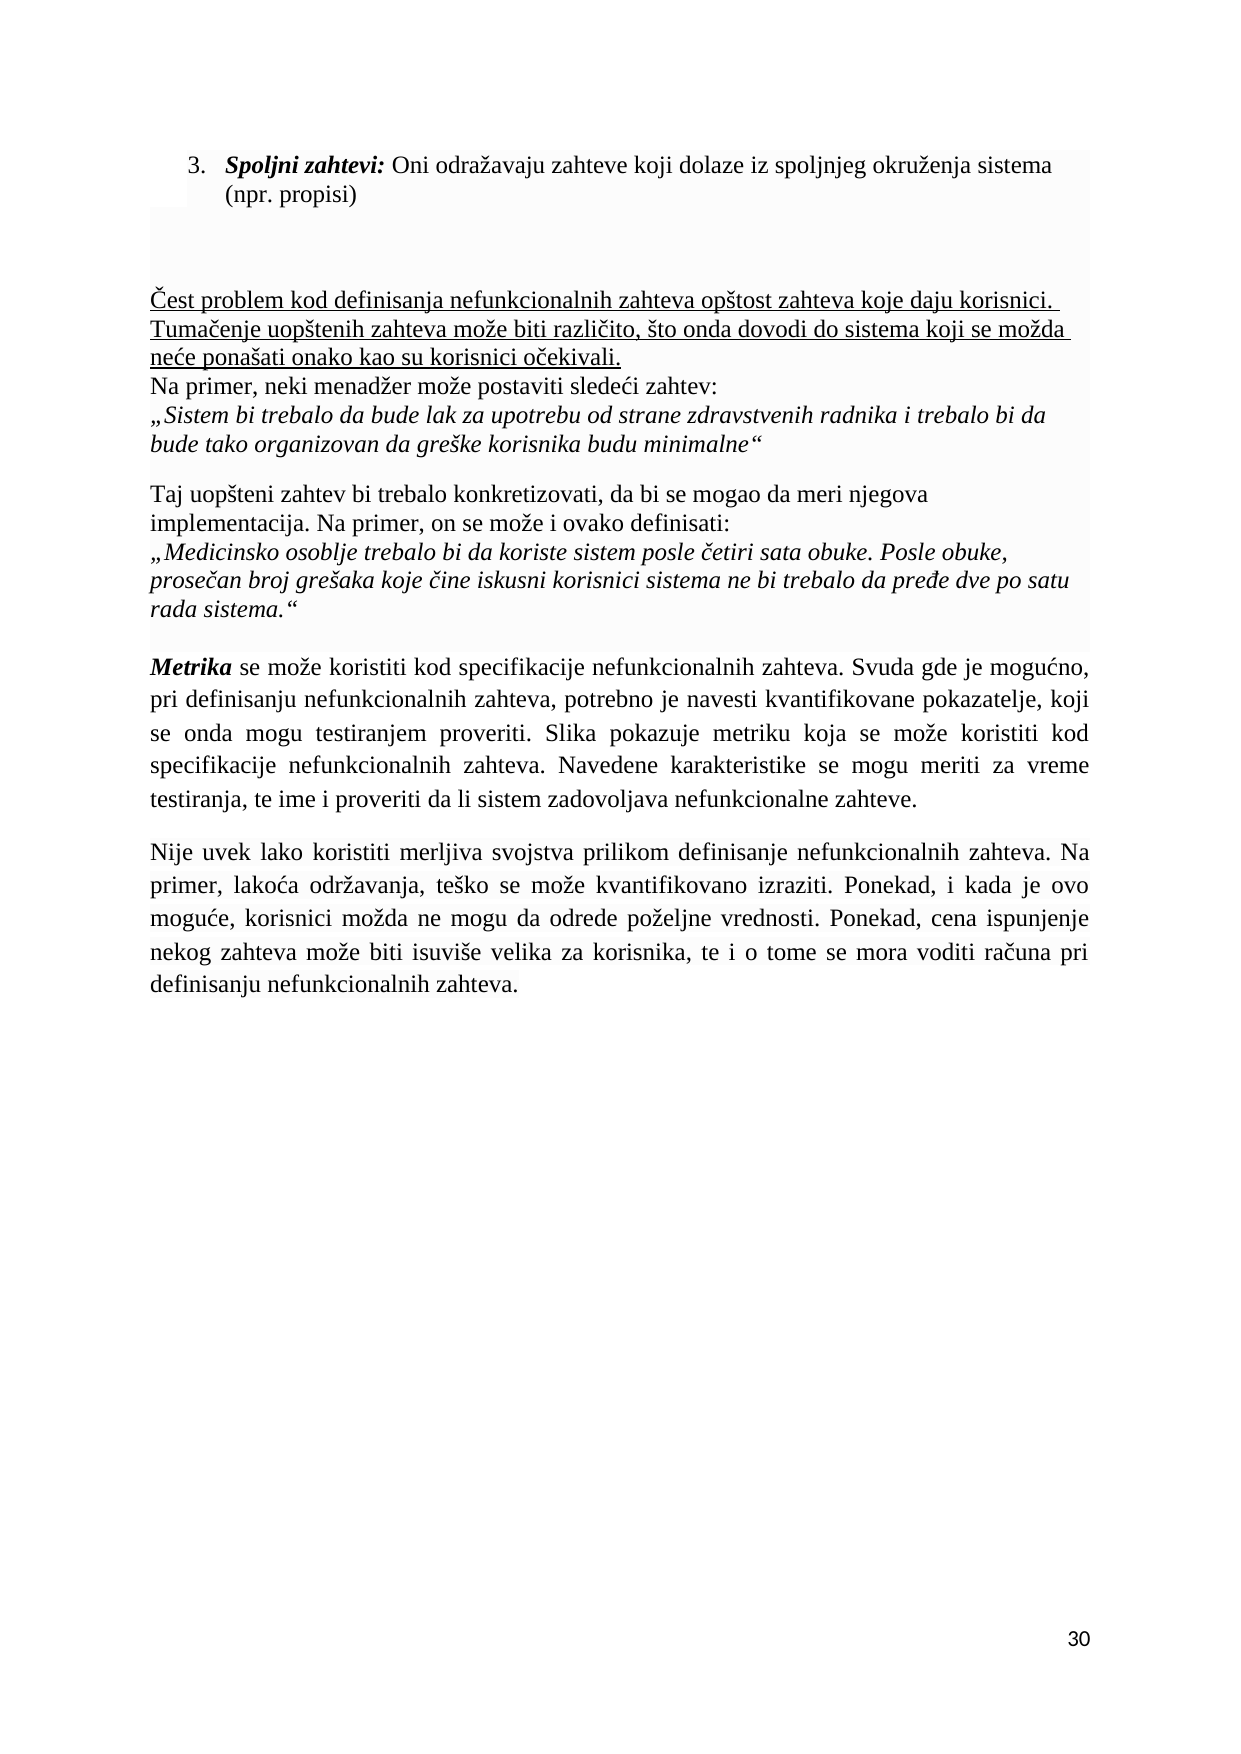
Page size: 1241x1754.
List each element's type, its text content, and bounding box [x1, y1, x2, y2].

list Spoljni zahtevi: Oni odražavaju zahteve koji dolaze iz spoljnjeg okruženja sistema (npr. propisi) [187, 150, 1090, 207]
text „Sistem bi trebalo da bude lak za upotrebu od strane zdravstvenih radnika i trebalo bi da bude tako organizovan da greške korisnika budu minimalne“ [150, 400, 1090, 457]
text Taj uopšteni zahtev bi trebalo konkretizovati, da bi se mogao da meri njegova implementacija. Na primer, on se može i ovako definisati: [150, 479, 1090, 537]
text Na primer, neki menadžer može postaviti sledeći zahtev: [150, 371, 1090, 400]
text Metrika se može koristiti kod specifikacije nefunkcionalnih zahteva. Svuda gde je mogućno, pri definisanju nefunkcionalnih zahteva, potrebno je navesti kvantifikovane pokazatelje, koji se onda mogu testiranjem proveriti. Slika pokazuje metriku koja se može koristiti kod specifikacije nefunkcionalnih zahteva. Navedene karakteristike se mogu meriti za vreme testiranja, te ime i proveriti da li sistem zadovoljava nefunkcionalne zahteve. [150, 652, 1090, 812]
text „Medicinsko osoblje trebalo bi da koriste sistem posle četiri sata obuke. Posle obuke, prosečan broj grešaka koje čine iskusni korisnici sistema ne bi trebalo da pređe dve po satu rada sistema.“ [150, 537, 1090, 623]
text Čest problem kod definisanja nefunkcionalnih zahteva opštost zahteva koje daju korisnici. Tumačenje uopštenih zahteva može biti različito, što onda dovodi do sistema koji se možda neće ponašati onako kao su korisnici očekivali. [150, 285, 1090, 371]
text Nije uvek lako koristiti merljiva svojstva prilikom definisanje nefunkcionalnih zahteva. Na primer, lakoća održavanja, teško se može kvantifikovano izraziti. Ponekad, i kada je ovo moguće, korisnici možda ne mogu da odrede poželjne vrednosti. Ponekad, cena ispunjenje nekog zahteva može biti isuviše velika za korisnika, te i o tome se mora voditi računa pri definisanju nefunkcionalnih zahteva. [150, 965, 1090, 998]
